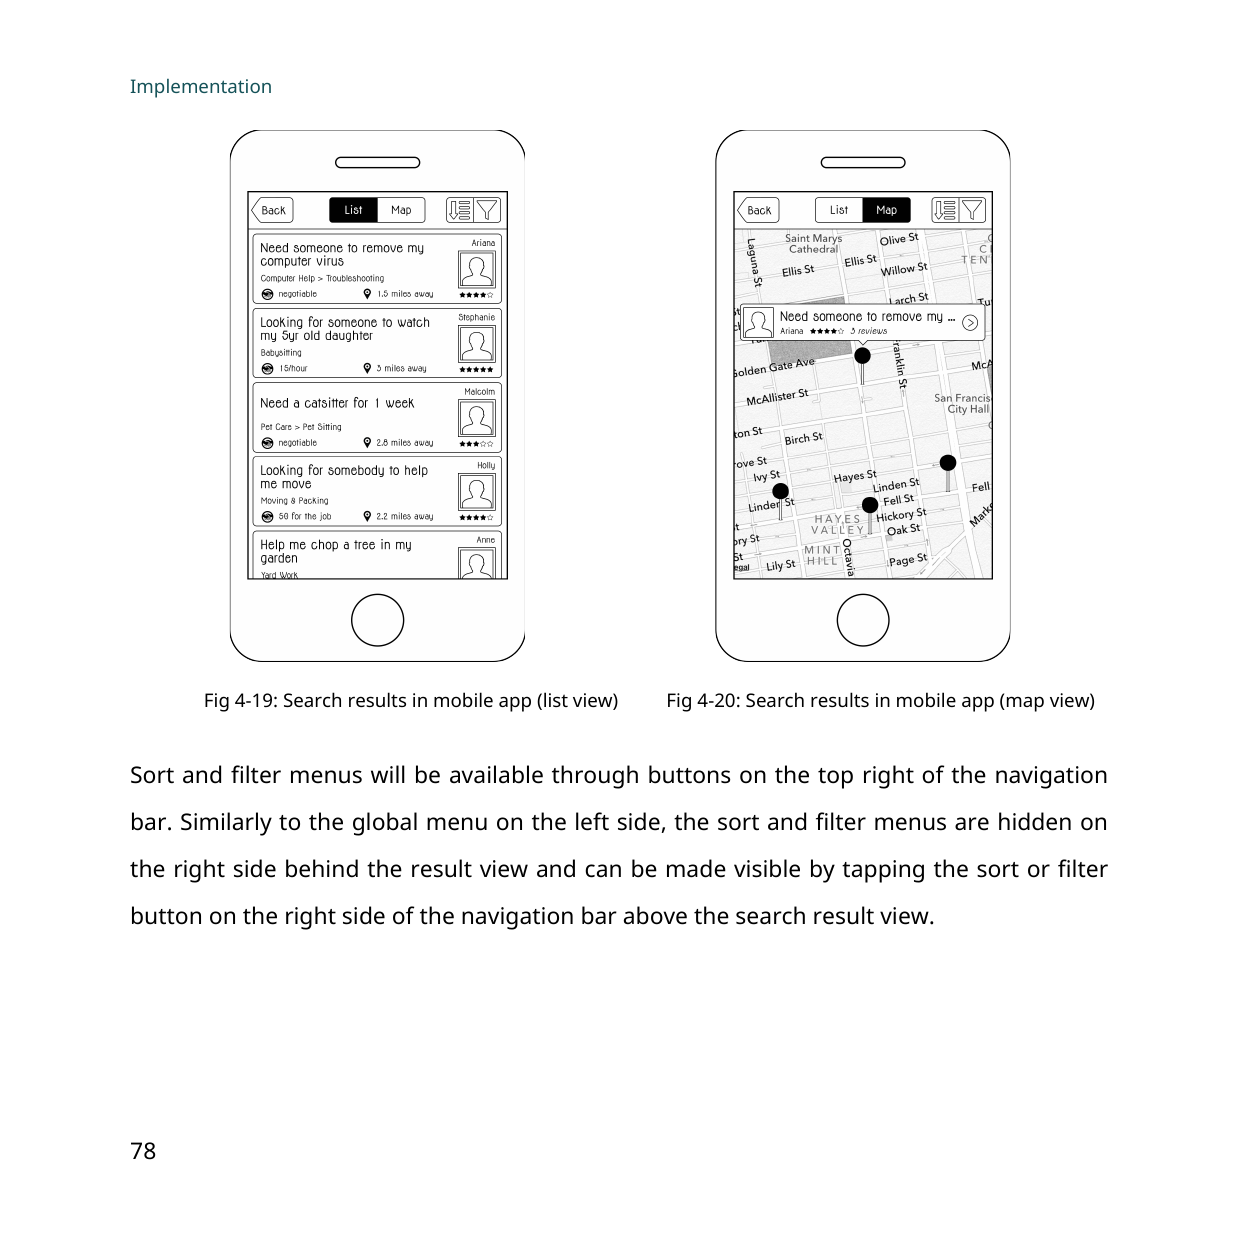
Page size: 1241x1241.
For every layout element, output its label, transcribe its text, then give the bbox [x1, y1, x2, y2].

text Sort and filter menus will be available through buttons on the top right of the navigation bar. Similarly to the global menu on the left side, the sort and filter menus are hidden on the right side behind the result view and can be made visible by tapping the sort or filter button on the right side of the navigation bar above the search result view. [130, 759, 1110, 931]
picture [715, 130, 1011, 662]
picture [229, 130, 525, 662]
text Fig 4-19: Search results in mobile app (list view) Fig 4-20: Search results in mobile app (map view) [130, 687, 1110, 712]
